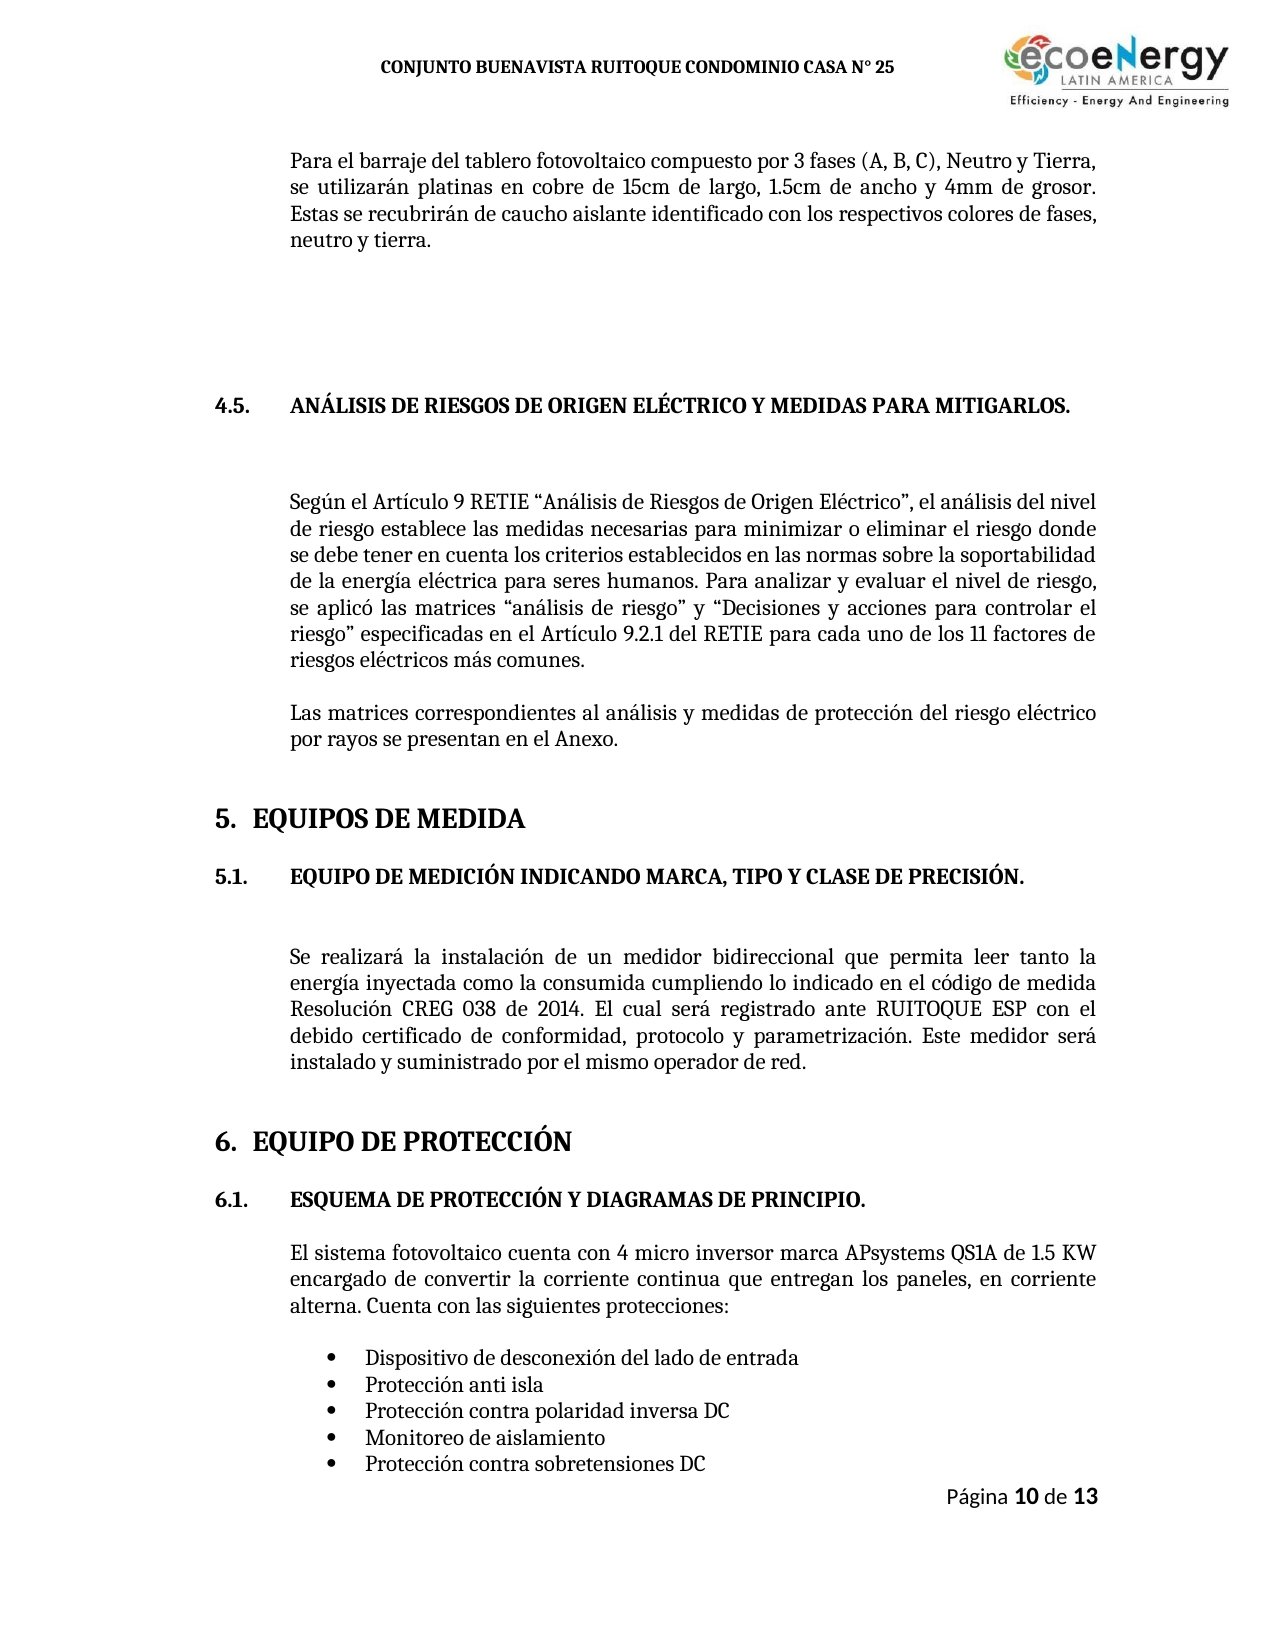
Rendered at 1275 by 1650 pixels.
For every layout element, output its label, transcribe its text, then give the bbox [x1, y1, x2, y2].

picture [1001, 25, 1232, 109]
list Para el barraje del tablero fotovoltaico compuesto por 3 fases (A, B, C), Neutro y Tierra, se utilizarán platinas en cobre de 15cm de largo, 1.5cm de ancho y 4mm de grosor. Estas se recubrirán de caucho aislante identificado con los respectivos colores de fases, neutro y tierra. [290, 148, 1098, 253]
subtitle EQUIPO DE PROTECCIÓN [215, 1125, 1098, 1159]
list El sistema fotovoltaico cuenta con 4 micro inversor marca APsystems QS1A de 1.5 KW encargado de convertir la corriente continua que entregan los paneles, en corriente alterna. Cuenta con las siguientes protecciones: [290, 1240, 1098, 1319]
list Se realizará la instalación de un medidor bidireccional que permita leer tanto la energía inyectada como la consumida cumpliendo lo indicado en el código de medida Resolución CREG 038 de 2014. El cual será registrado ante RUITOQUE ESP con el debido certificado de conformidad, protocolo y parametrización. Este medidor será instalado y suministrado por el mismo operador de red. [290, 943, 1098, 1075]
list Monitoreo de aislamiento [327, 1424, 1098, 1451]
list Las matrices correspondientes al análisis y medidas de protección del riesgo eléctrico por rayos se presentan en el Anexo. [290, 700, 1098, 752]
subtitle ESQUEMA DE PROTECCIÓN Y DIAGRAMAS DE PRINCIPIO. [215, 1186, 1098, 1213]
subtitle EQUIPOS DE MEDIDA [215, 802, 1098, 836]
subtitle ANÁLISIS DE RIESGOS DE ORIGEN ELÉCTRICO Y MEDIDAS PARA MITIGARLOS. [215, 392, 1098, 419]
subtitle EQUIPO DE MEDICIÓN INDICANDO MARCA, TIPO Y CLASE DE PRECISIÓN. [215, 864, 1098, 890]
list Dispositivo de desconexión del lado de entrada [327, 1345, 1098, 1372]
list Protección anti isla [327, 1372, 1098, 1398]
list Según el Artículo 9 RETIE “Análisis de Riesgos de Origen Eléctrico”, el análisis del nivel de riesgo establece las medidas necesarias para minimizar o eliminar el riesgo donde se debe tener en cuenta los criterios establecidos en las normas sobre la soportabilidad de la energía eléctrica para seres humanos. Para analizar y evaluar el nivel de riesgo, se aplicó las matrices “análisis de riesgo” y “Decisiones y acciones para controlar el riesgo” especificadas en el Artículo 9.2.1 del RETIE para cada uno de los 11 factores de riesgos eléctricos más comunes. [290, 489, 1098, 673]
list Protección contra polaridad inversa DC [327, 1398, 1098, 1424]
list Protección contra sobretensiones DC [327, 1451, 1098, 1477]
